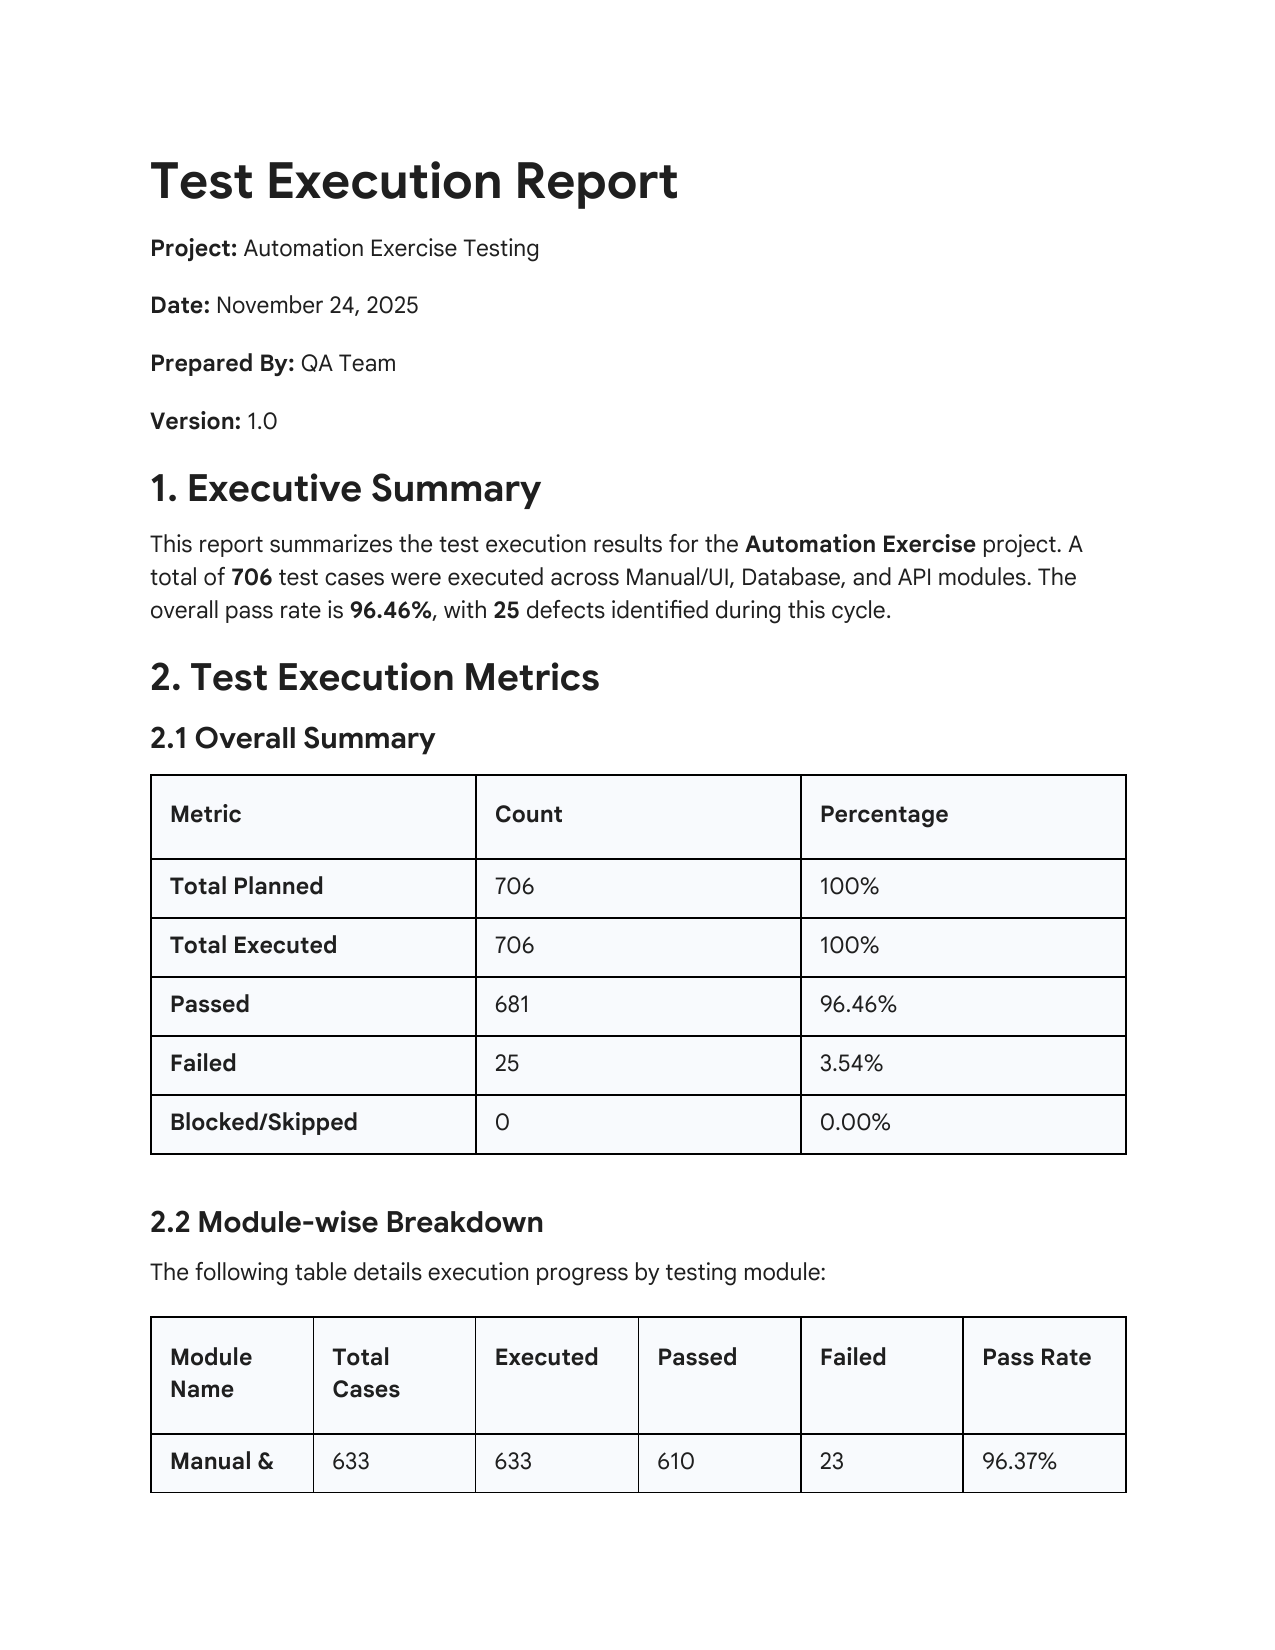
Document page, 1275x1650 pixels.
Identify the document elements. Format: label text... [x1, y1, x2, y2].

subtitle 2.1 Overall Summary [150, 720, 1125, 756]
table_cell Total Executed [152, 919, 475, 976]
table_header Percentage [802, 776, 1125, 858]
table_cell Total Planned [152, 860, 475, 917]
table_header Module Name [152, 1318, 313, 1433]
table_header Metric [152, 776, 475, 858]
table_cell 0.00% [802, 1096, 1125, 1153]
subtitle 2.2 Module-wise Breakdown [150, 1204, 1125, 1241]
table_header Executed [476, 1318, 638, 1433]
table_header Passed [639, 1318, 800, 1433]
table_header Pass Rate [964, 1318, 1125, 1433]
text Date: November 24, 2025 [150, 292, 1125, 320]
text Version: 1.0 [150, 407, 1125, 436]
text Prepared By: QA Team [150, 349, 1125, 378]
table_cell 610 [639, 1435, 800, 1492]
table_cell 100% [802, 919, 1125, 976]
table_cell 633 [314, 1435, 475, 1492]
table_cell Manual & UI [152, 1435, 313, 1492]
table_cell Blocked/Skipped [152, 1096, 475, 1153]
text Project: Automation Exercise Testing [150, 234, 1125, 263]
table_cell 706 [477, 919, 800, 976]
table_cell 96.46% [802, 978, 1125, 1035]
table_cell 23 [802, 1435, 962, 1492]
subtitle 1. Executive Summary [150, 465, 1125, 512]
subtitle 2. Test Execution Metrics [150, 654, 1125, 701]
text This report summarizes the test execution results for the Automation Exercise project. A total of 706 test cases were executed across Manual/UI, Database, and API modules. The overall pass rate is 96.46%, with 25 defects identified during this cycle. [150, 531, 1125, 625]
table_header Total Cases [314, 1318, 475, 1433]
table_cell 0 [477, 1096, 800, 1153]
table_cell 633 [476, 1435, 638, 1492]
subtitle Test Execution Report [150, 150, 1125, 213]
table_cell 3.54% [802, 1037, 1125, 1094]
text The following table details execution progress by testing module: [150, 1258, 1125, 1287]
table_cell 706 [477, 860, 800, 917]
table_cell 681 [477, 978, 800, 1035]
table_cell Passed [152, 978, 475, 1035]
table_cell 96.37% [964, 1435, 1125, 1492]
table_header Count [477, 776, 800, 858]
table_header Failed [802, 1318, 962, 1433]
table_cell 25 [477, 1037, 800, 1094]
table_cell 100% [802, 860, 1125, 917]
table_cell Failed [152, 1037, 475, 1094]
